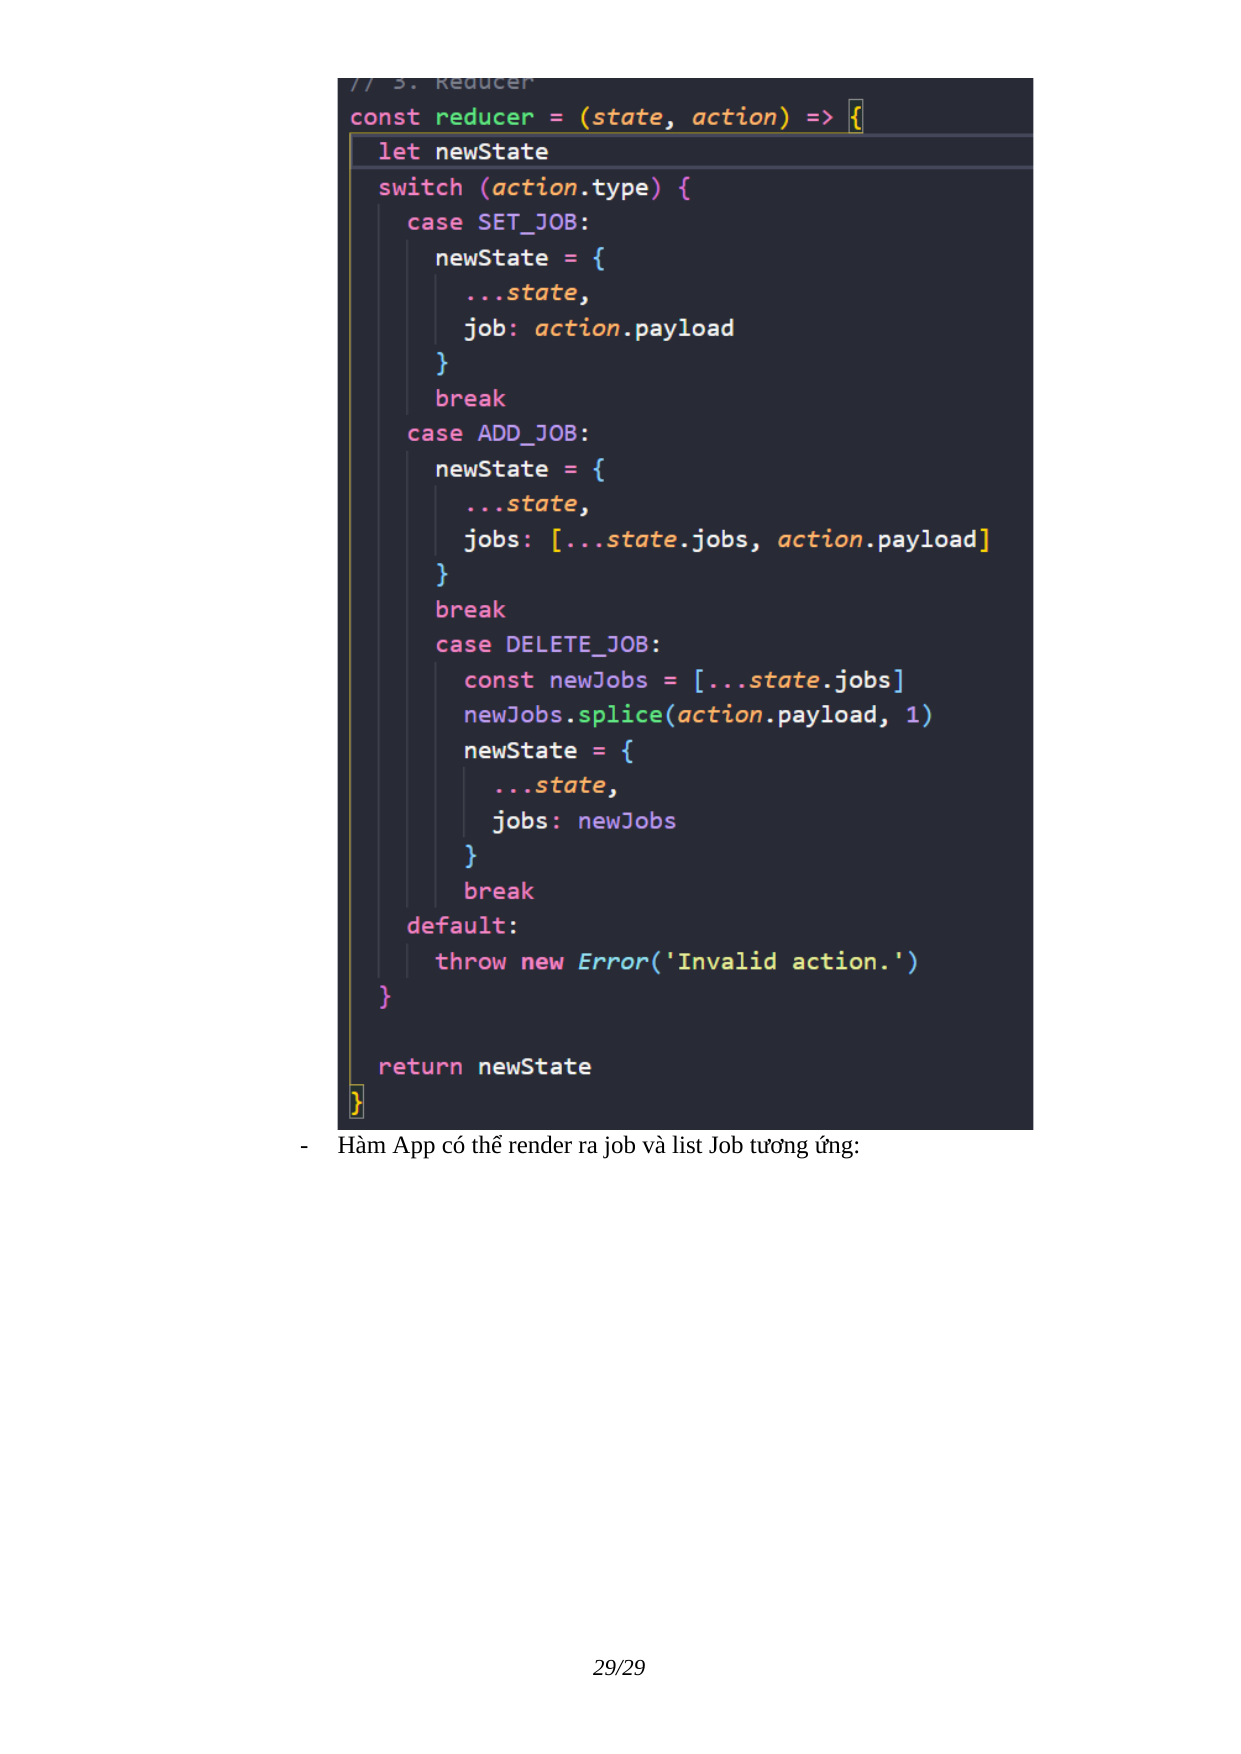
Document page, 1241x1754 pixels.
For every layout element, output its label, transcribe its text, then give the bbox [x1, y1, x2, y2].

list Hàm App có thể render ra job và list Job tương ứng: [300, 1130, 1090, 1159]
picture [337, 78, 1034, 1130]
